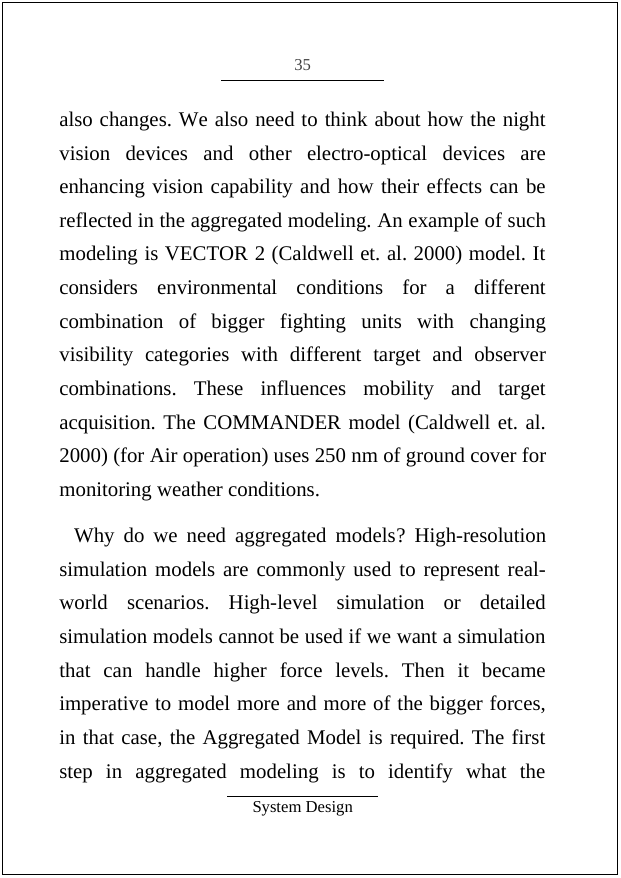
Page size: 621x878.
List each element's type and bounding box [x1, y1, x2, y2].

text [59, 107, 546, 501]
text [59, 523, 546, 783]
